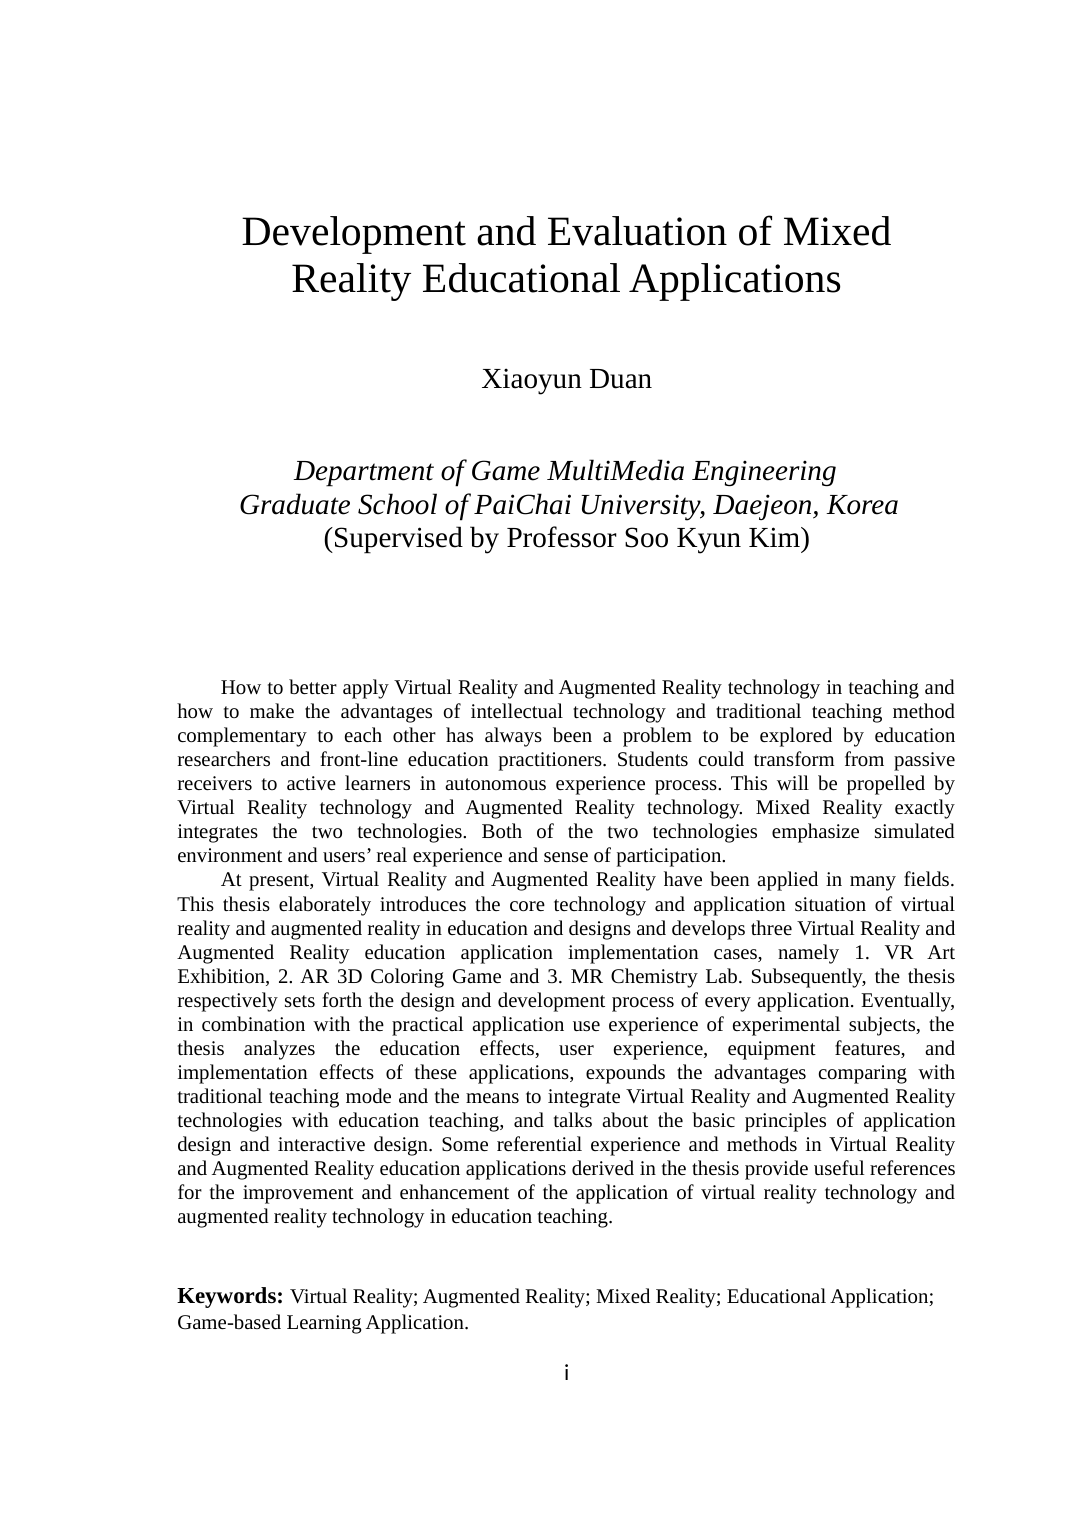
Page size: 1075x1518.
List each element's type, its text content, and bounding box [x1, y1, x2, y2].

text Graduate School of PaiChai University, Daejeon, Korea [177, 487, 956, 521]
text How to better apply Virtual Reality and Augmented Reality technology in teaching and how to make the advantages of intellectual technology and traditional teaching method complementary to each other has always been a problem to be explored by education researchers and front-line education practitioners. Students could transform from passive receivers to active learners in autonomous experience process. This will be propelled by Virtual Reality technology and Augmented Reality technology. Mixed Reality exactly integrates the two technologies. Both of the two technologies emphasize simulated environment and users’ real experience and sense of participation. [177, 675, 956, 867]
text Keywords: Virtual Reality; Augmented Reality; Mixed Reality; Educational Application; Game-based Learning Application. [177, 1282, 956, 1334]
text Department of Game MultiMedia Engineering [177, 453, 956, 487]
text At present, Virtual Reality and Augmented Reality have been applied in many fields. This thesis elaborately introduces the core technology and application situation of virtual reality and augmented reality in education and designs and develops three Virtual Reality and Augmented Reality education application implementation cases, namely 1. VR Art Exhibition, 2. AR 3D Coloring Game and 3. MR Chemistry Lab. Subsequently, the thesis respectively sets forth the design and development process of every application. Eventually, in combination with the practical application use experience of experimental subjects, the thesis analyzes the education effects, user experience, equipment features, and implementation effects of these applications, expounds the advantages comparing with traditional teaching mode and the means to integrate Virtual Reality and Augmented Reality technologies with education teaching, and talks about the basic principles of application design and interactive design. Some referential experience and methods in Virtual Reality and Augmented Reality education applications derived in the thesis provide useful references for the improvement and enhancement of the application of virtual reality technology and augmented reality technology in education teaching. [177, 867, 956, 1228]
text Development and Evaluation of Mixed Reality Educational Applications [177, 206, 956, 302]
text Xiaoyun Duan [177, 361, 956, 394]
text (Supervised by Professor Soo Kyun Kim) [177, 521, 956, 554]
